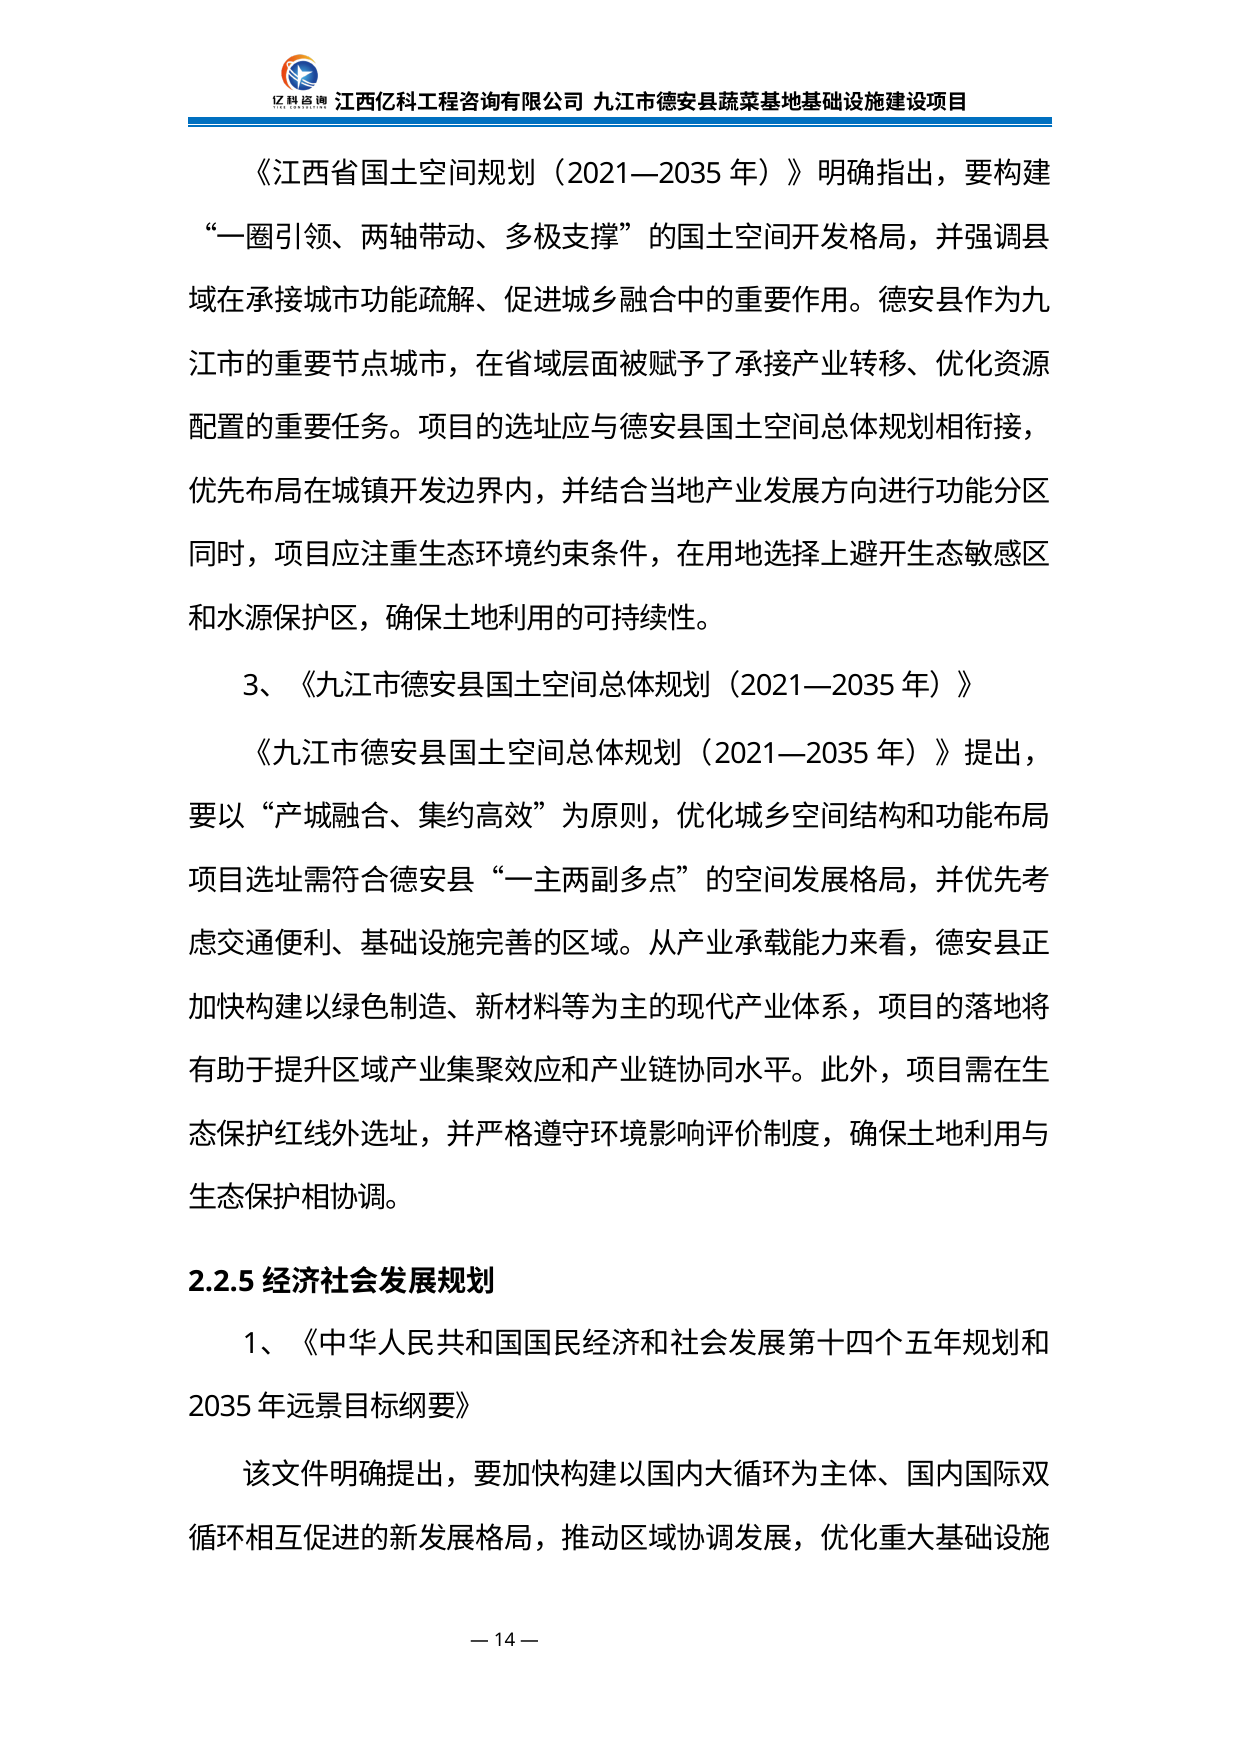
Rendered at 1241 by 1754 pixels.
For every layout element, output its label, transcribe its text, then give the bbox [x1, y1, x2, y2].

picture [271, 53, 329, 110]
text 1、《中华人民共和国国民经济和社会发展第十四个五年规划和2035年远景目标纲要》 [188, 1319, 1052, 1425]
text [188, 1451, 1052, 1556]
text 3、《九江市德安县国土空间总体规划（2021—2035年）》 [188, 662, 1052, 704]
text 《九江市德安县国土空间总体规划（2021—2035年）》提出，要以“产城融合、集约高效”为原则，优化城乡空间结构和功能布局。项目选址需符合德安县“一主两副多点”的空间发展格局，并优先考虑交通便利、基础设施完善的区域。从产业承载能力来看，德安县正加快构建以绿色制造、新材料等为主的现代产业体系，项目的落地将有助于提升区域产业集聚效应和产业链协同水平。此外，项目需在生态保护红线外选址，并严格遵守环境影响评价制度，确保土地利用与生态保护相协调。 [188, 729, 1052, 1216]
text 《江西省国土空间规划（2021—2035年）》明确指出，要构建“一圈引领、两轴带动、多极支撑”的国土空间开发格局，并强调县域在承接城市功能疏解、促进城乡融合中的重要作用。德安县作为九江市的重要节点城市，在省域层面被赋予了承接产业转移、优化资源配置的重要任务。项目的选址应与德安县国土空间总体规划相衔接，优先布局在城镇开发边界内，并结合当地产业发展方向进行功能分区。同时，项目应注重生态环境约束条件，在用地选择上避开生态敏感区和水源保护区，确保土地利用的可持续性。 [188, 150, 1052, 636]
subtitle 2.2.5 经济社会发展规划 [188, 1257, 1052, 1299]
